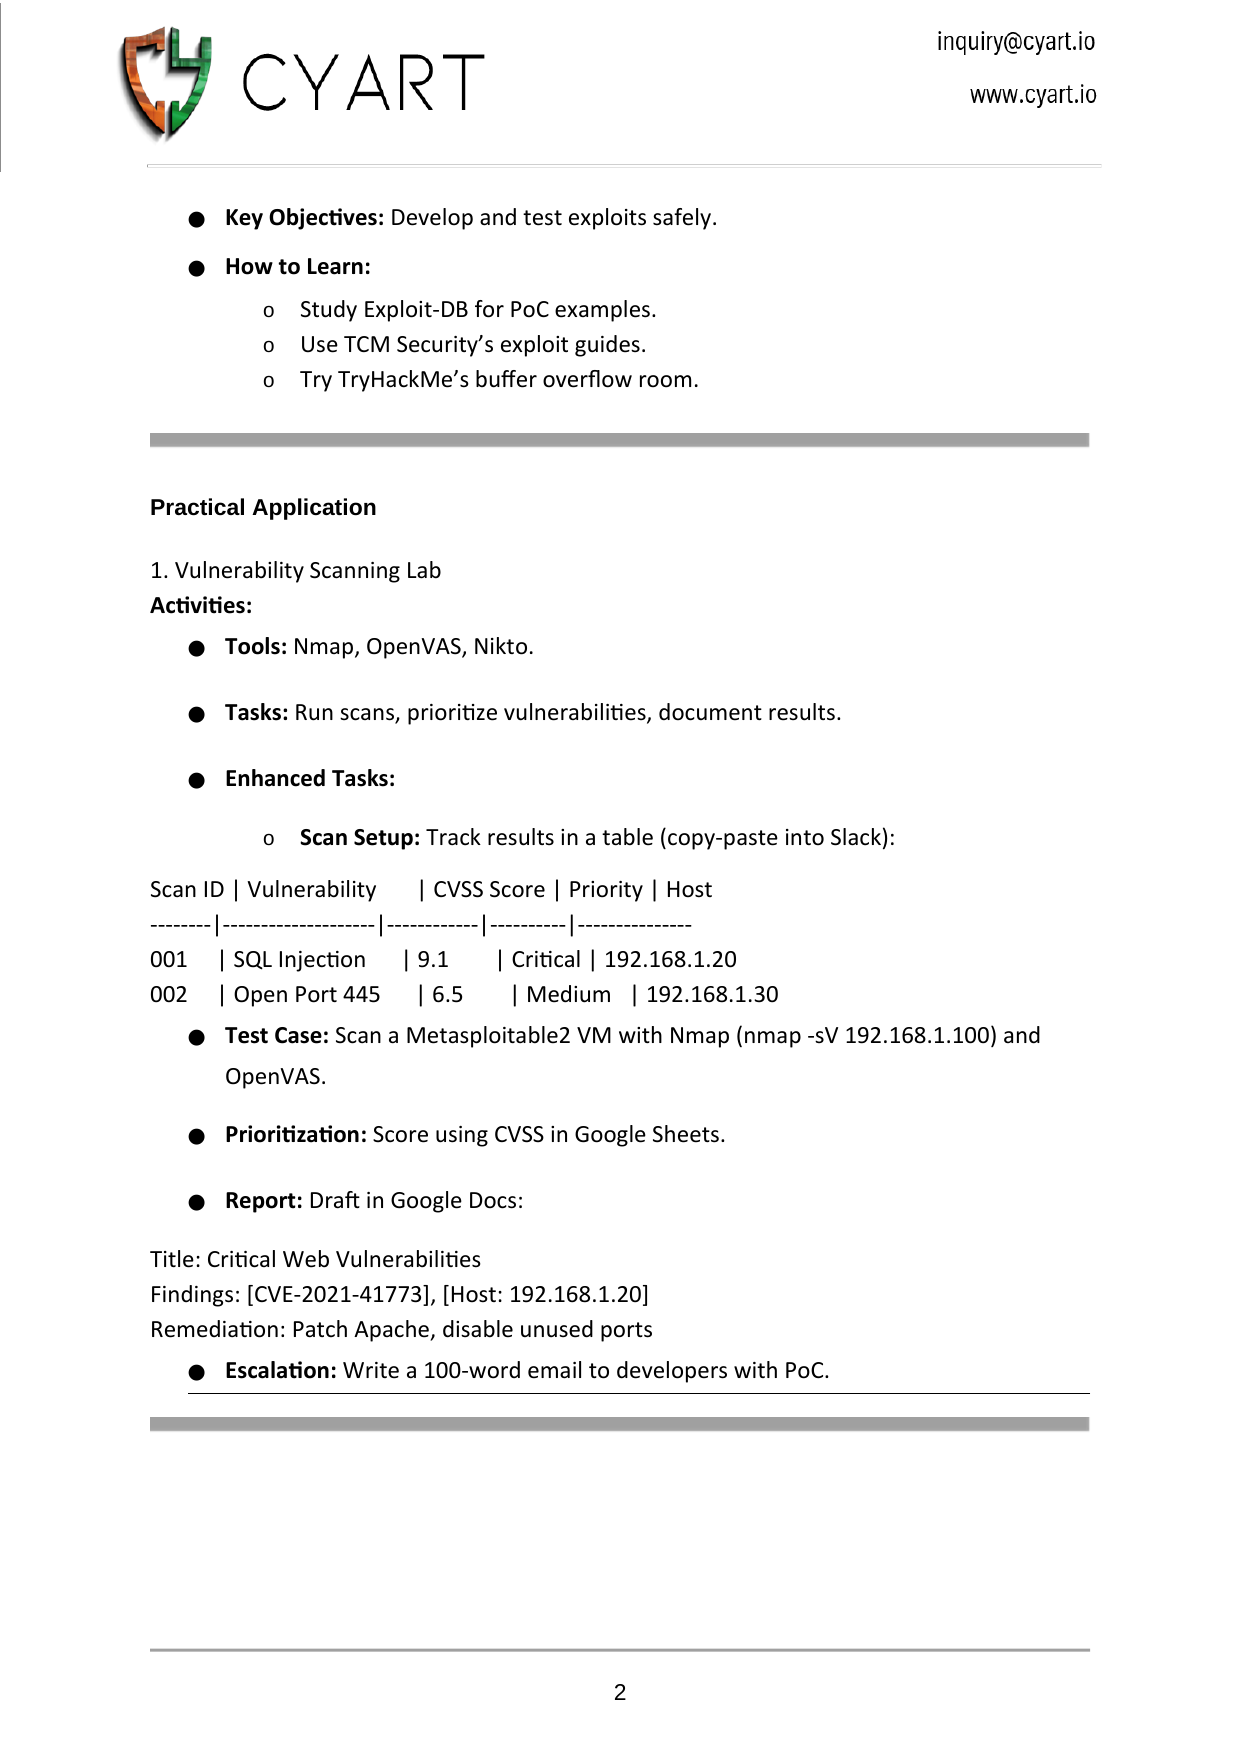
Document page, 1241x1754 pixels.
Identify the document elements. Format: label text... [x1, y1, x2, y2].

text Practical Application [150, 493, 1090, 520]
text 002 | Open Port 445 | 6.5 | Medium | 192.168.1.30 [150, 978, 1090, 1008]
list Tasks: Run scans, prioritize vulnerabilities, document results. [187, 689, 1090, 732]
text Remediation: Patch Apache, disable unused ports [150, 1313, 1090, 1343]
list Key Objectives: Develop and test exploits safely. [187, 150, 1090, 238]
text 1. Vulnerability Scanning Lab Activities: [150, 554, 1090, 619]
picture [150, 433, 1091, 449]
list Study Exploit-DB for PoC examples. [262, 293, 1090, 323]
text Title: Critical Web Vulnerabilities [150, 1243, 1090, 1273]
list Escalation: Write a 100-word email to developers with PoC. [187, 1348, 1090, 1394]
list How to Learn: [187, 244, 1090, 287]
list Scan Setup: Track results in a table (copy-paste into Slack): [262, 821, 1090, 852]
list Enhanced Tasks: [187, 755, 1090, 798]
list Use TCM Security’s exploit guides. [262, 328, 1090, 358]
text Scan ID | Vulnerability | CVSS Score | Priority | Host [150, 873, 1090, 903]
text Findings: [CVE-2021-41773], [Host: 192.168.1.20] [150, 1278, 1090, 1308]
list Report: Draft in Google Docs: [187, 1177, 1090, 1220]
picture [0, 3, 1241, 172]
list Prioritization: Score using CVSS in Google Sheets. [187, 1112, 1090, 1154]
list Test Case: Scan a Metasploitable2 VM with Nmap (nmap -sV 192.168.1.100) and OpenVAS. [187, 1013, 1090, 1090]
list Try TryHackMe’s buffer overflow room. [262, 363, 1090, 393]
text 001 | SQL Injection | 9.1 | Critical | 192.168.1.20 [150, 943, 1090, 973]
list Tools: Nmap, OpenVAS, Nikto. [187, 624, 1090, 667]
picture [150, 1417, 1091, 1433]
text --------|--------------------|------------|----------|--------------- [150, 908, 1090, 938]
